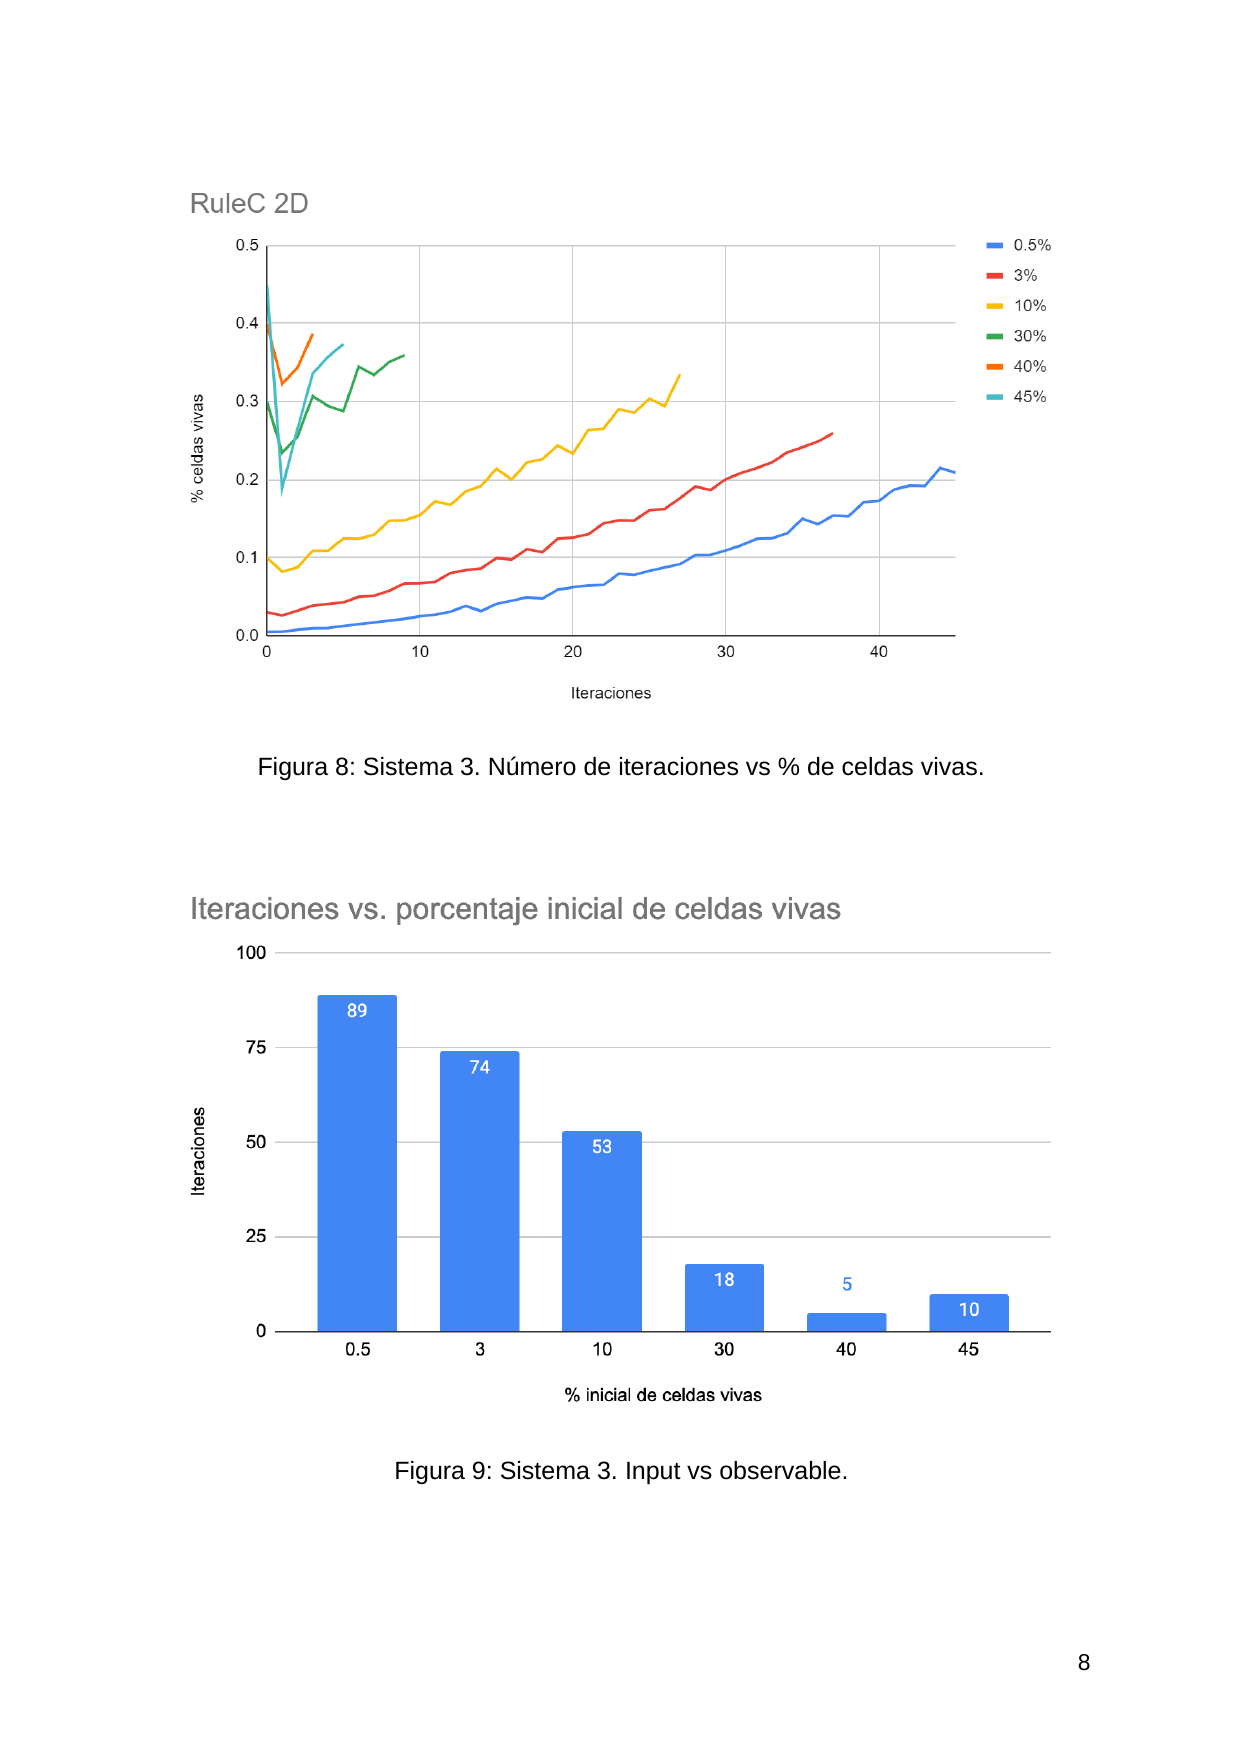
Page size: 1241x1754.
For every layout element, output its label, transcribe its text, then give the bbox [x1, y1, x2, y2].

table_cell Figura 8: Sistema 3. Número de iteraciones vs % de celdas vivas. [152, 742, 1091, 791]
picture [161, 162, 1079, 730]
table_header [152, 856, 1091, 1443]
table_cell Figura 9: Sistema 3. Input vs observable. [152, 1445, 1091, 1495]
picture [161, 866, 1079, 1433]
table_header [152, 152, 1091, 739]
